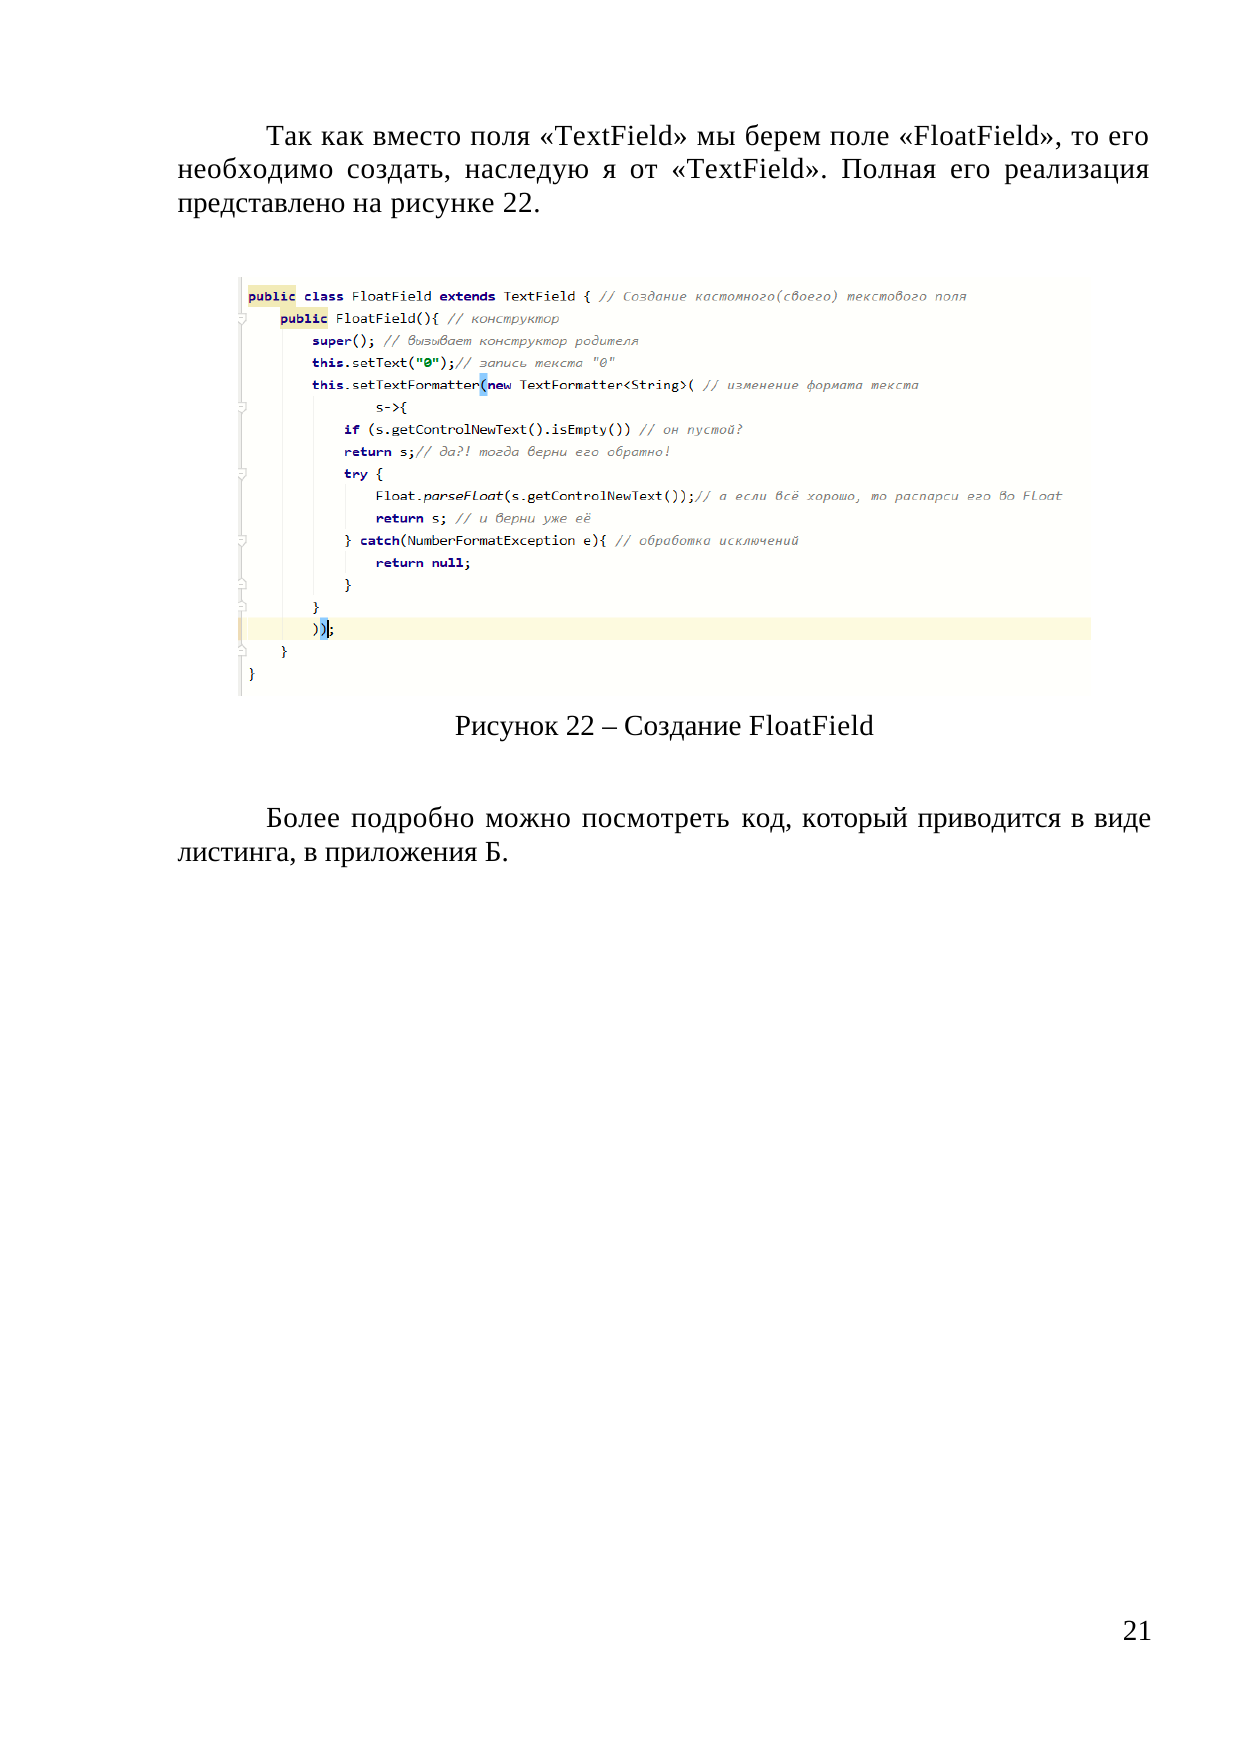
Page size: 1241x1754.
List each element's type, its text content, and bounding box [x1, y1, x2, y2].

text Так как вместо поля «TextField» мы берем поле «FloatField», то его необходимо создать, наследую я от «TextField». Полная его реализация представлено на рисунке 22. [177, 118, 1152, 219]
table_cell Рисунок 22 – Создание FloatField [166, 708, 1163, 754]
picture [238, 277, 1091, 696]
table_header [166, 277, 1163, 708]
text Более подробно можно посмотреть код, который приводится в виде листинга, в приложения Б. [177, 800, 1152, 867]
